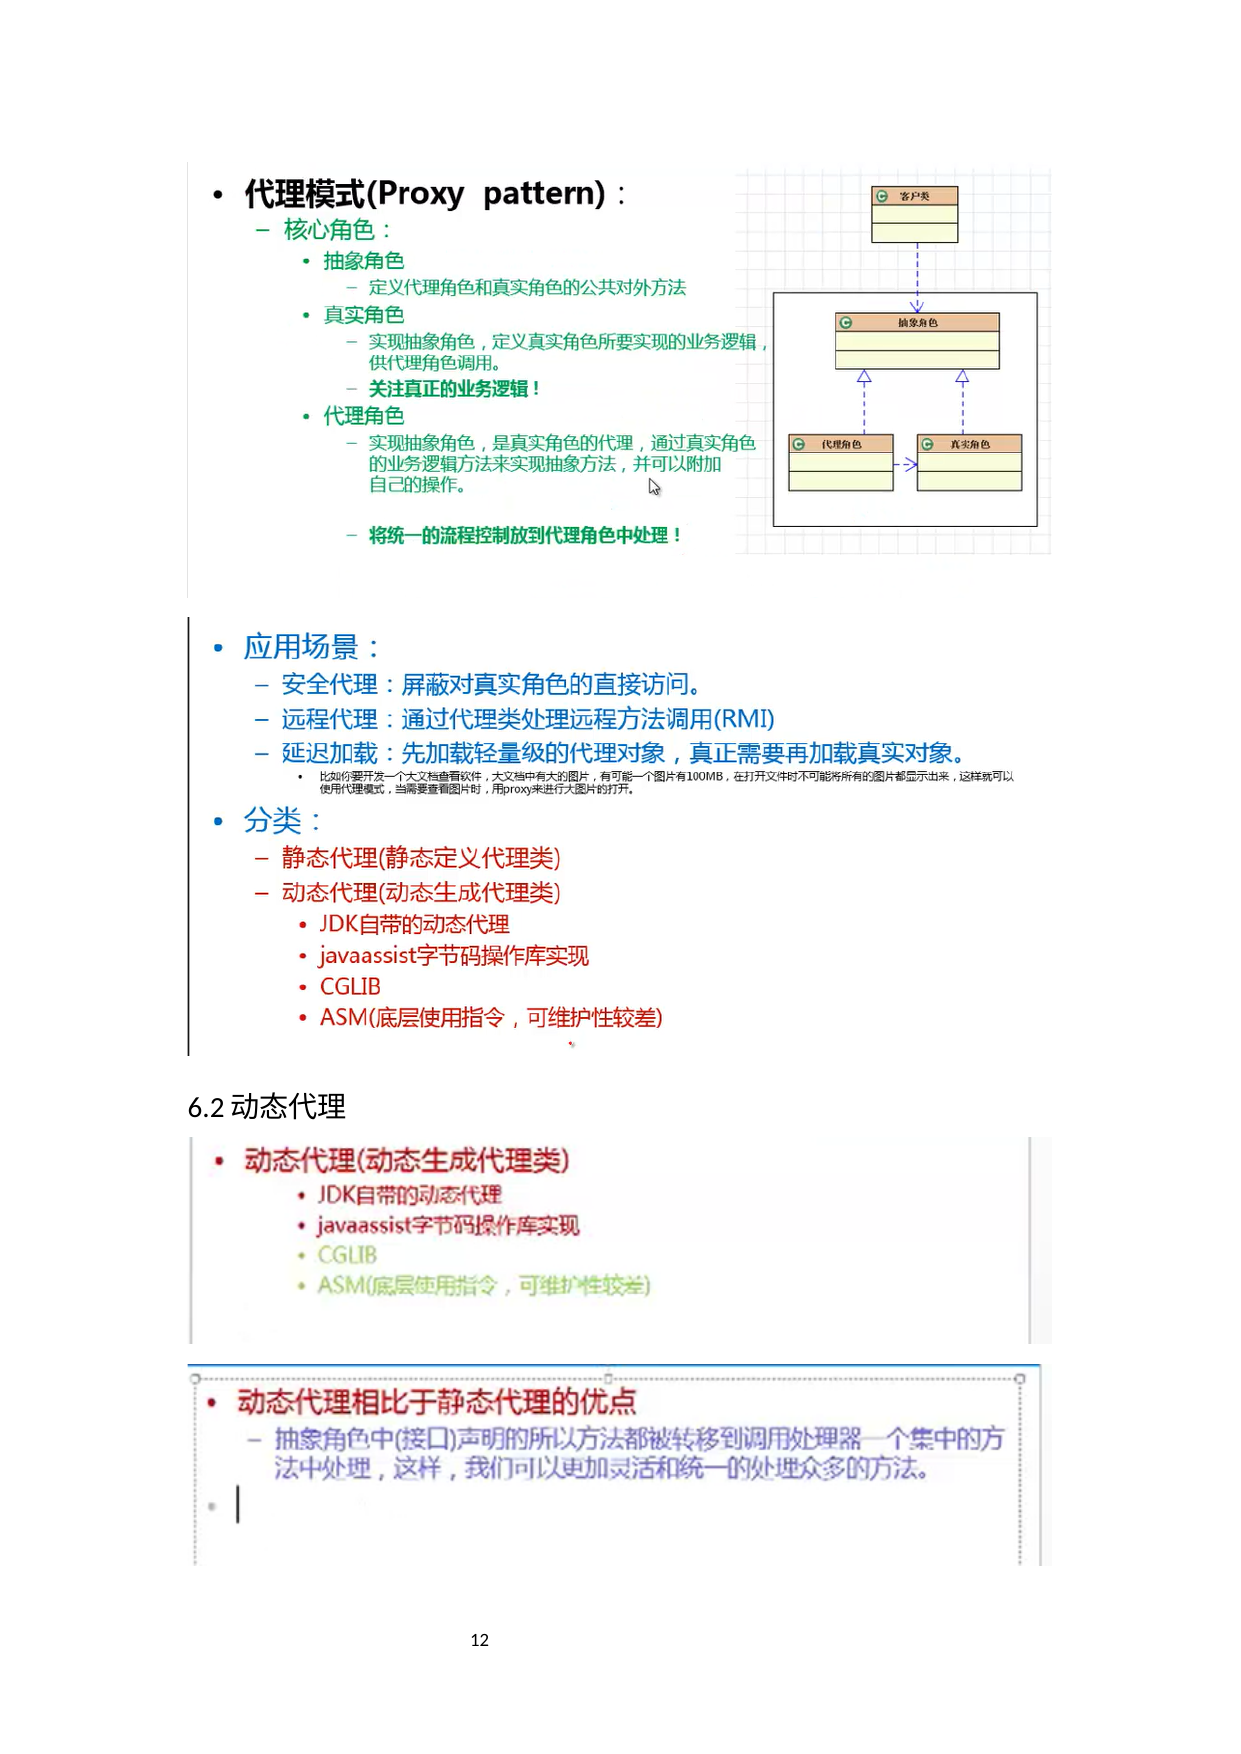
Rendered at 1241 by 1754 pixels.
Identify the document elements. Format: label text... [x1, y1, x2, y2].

picture [187, 1364, 1052, 1566]
picture [187, 162, 1052, 598]
picture [187, 1137, 1052, 1344]
text 6.2动态代理 [187, 1072, 1053, 1137]
picture [187, 617, 1053, 1056]
